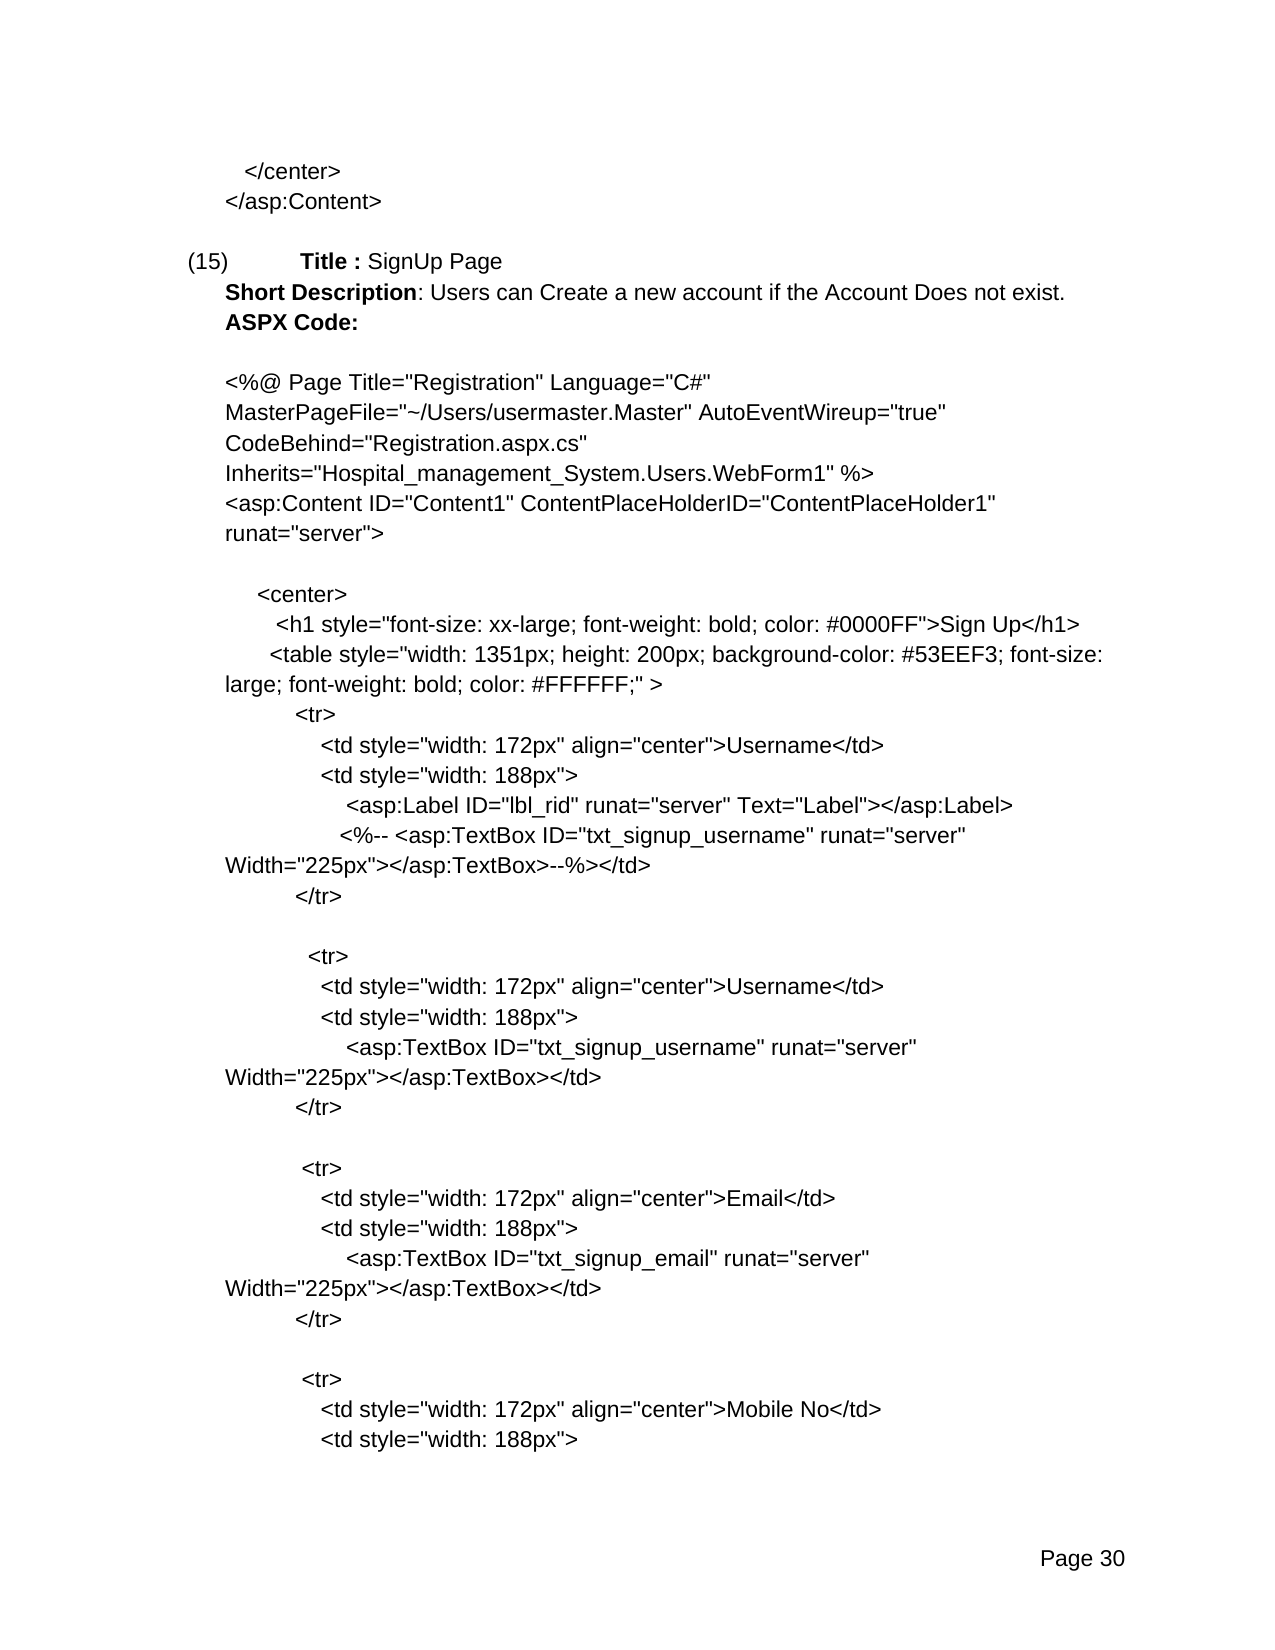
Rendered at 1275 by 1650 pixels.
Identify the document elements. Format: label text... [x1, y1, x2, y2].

text Short Description: Users can Create a new account if the Account Does not exist. [225, 278, 1125, 305]
text <center> [225, 581, 1125, 607]
text <td style="width: 188px"> [225, 762, 1125, 788]
text </tr> [225, 1306, 1125, 1332]
text <tr> [225, 943, 1125, 969]
list Title : SignUp Page [187, 248, 1125, 274]
text <td style="width: 172px" align="center">Mobile No</td> [225, 1396, 1125, 1422]
text <asp:TextBox ID="txt_signup_email" runat="server" Width="225px"></asp:TextBox></td> [225, 1245, 1125, 1302]
text <%-- <asp:TextBox ID="txt_signup_username" runat="server" Width="225px"></asp:TextBox>--%></td> [225, 822, 1125, 879]
text </tr> [225, 883, 1125, 909]
text </tr> [225, 1094, 1125, 1120]
text <td style="width: 172px" align="center">Username</td> [225, 732, 1125, 758]
text <h1 style="font-size: xx-large; font-weight: bold; color: #0000FF">Sign Up</h1> [225, 611, 1125, 637]
text <tr> [225, 1366, 1125, 1392]
text <table style="width: 1351px; height: 200px; background-color: #53EEF3; font-size: large; font-weight: bold; color: #FFFFFF;" > [225, 641, 1125, 697]
text <%@ Page Title="Registration" Language="C#" MasterPageFile="~/Users/usermaster.Master" AutoEventWireup="true" CodeBehind="Registration.aspx.cs" Inherits="Hospital_management_System.Users.WebForm1" %> [225, 369, 1125, 486]
text ASPX Code: [225, 309, 1125, 335]
text <td style="width: 172px" align="center">Email</td> [225, 1185, 1125, 1211]
text <tr> [225, 701, 1125, 728]
text <asp:TextBox ID="txt_signup_username" runat="server" Width="225px"></asp:TextBox></td> [225, 1034, 1125, 1090]
text <td style="width: 172px" align="center">Username</td> [225, 973, 1125, 999]
text <tr> [225, 1154, 1125, 1181]
text <asp:Label ID="lbl_rid" runat="server" Text="Label"></asp:Label> [225, 792, 1125, 818]
text <td style="width: 188px"> [225, 1426, 1125, 1453]
text <asp:Content ID="Content1" ContentPlaceHolderID="ContentPlaceHolder1" runat="server"> [225, 490, 1125, 546]
text <td style="width: 188px"> [225, 1003, 1125, 1030]
text <td style="width: 188px"> [225, 1215, 1125, 1241]
text </center> [150, 158, 1125, 184]
text </asp:Content> [150, 188, 1125, 214]
